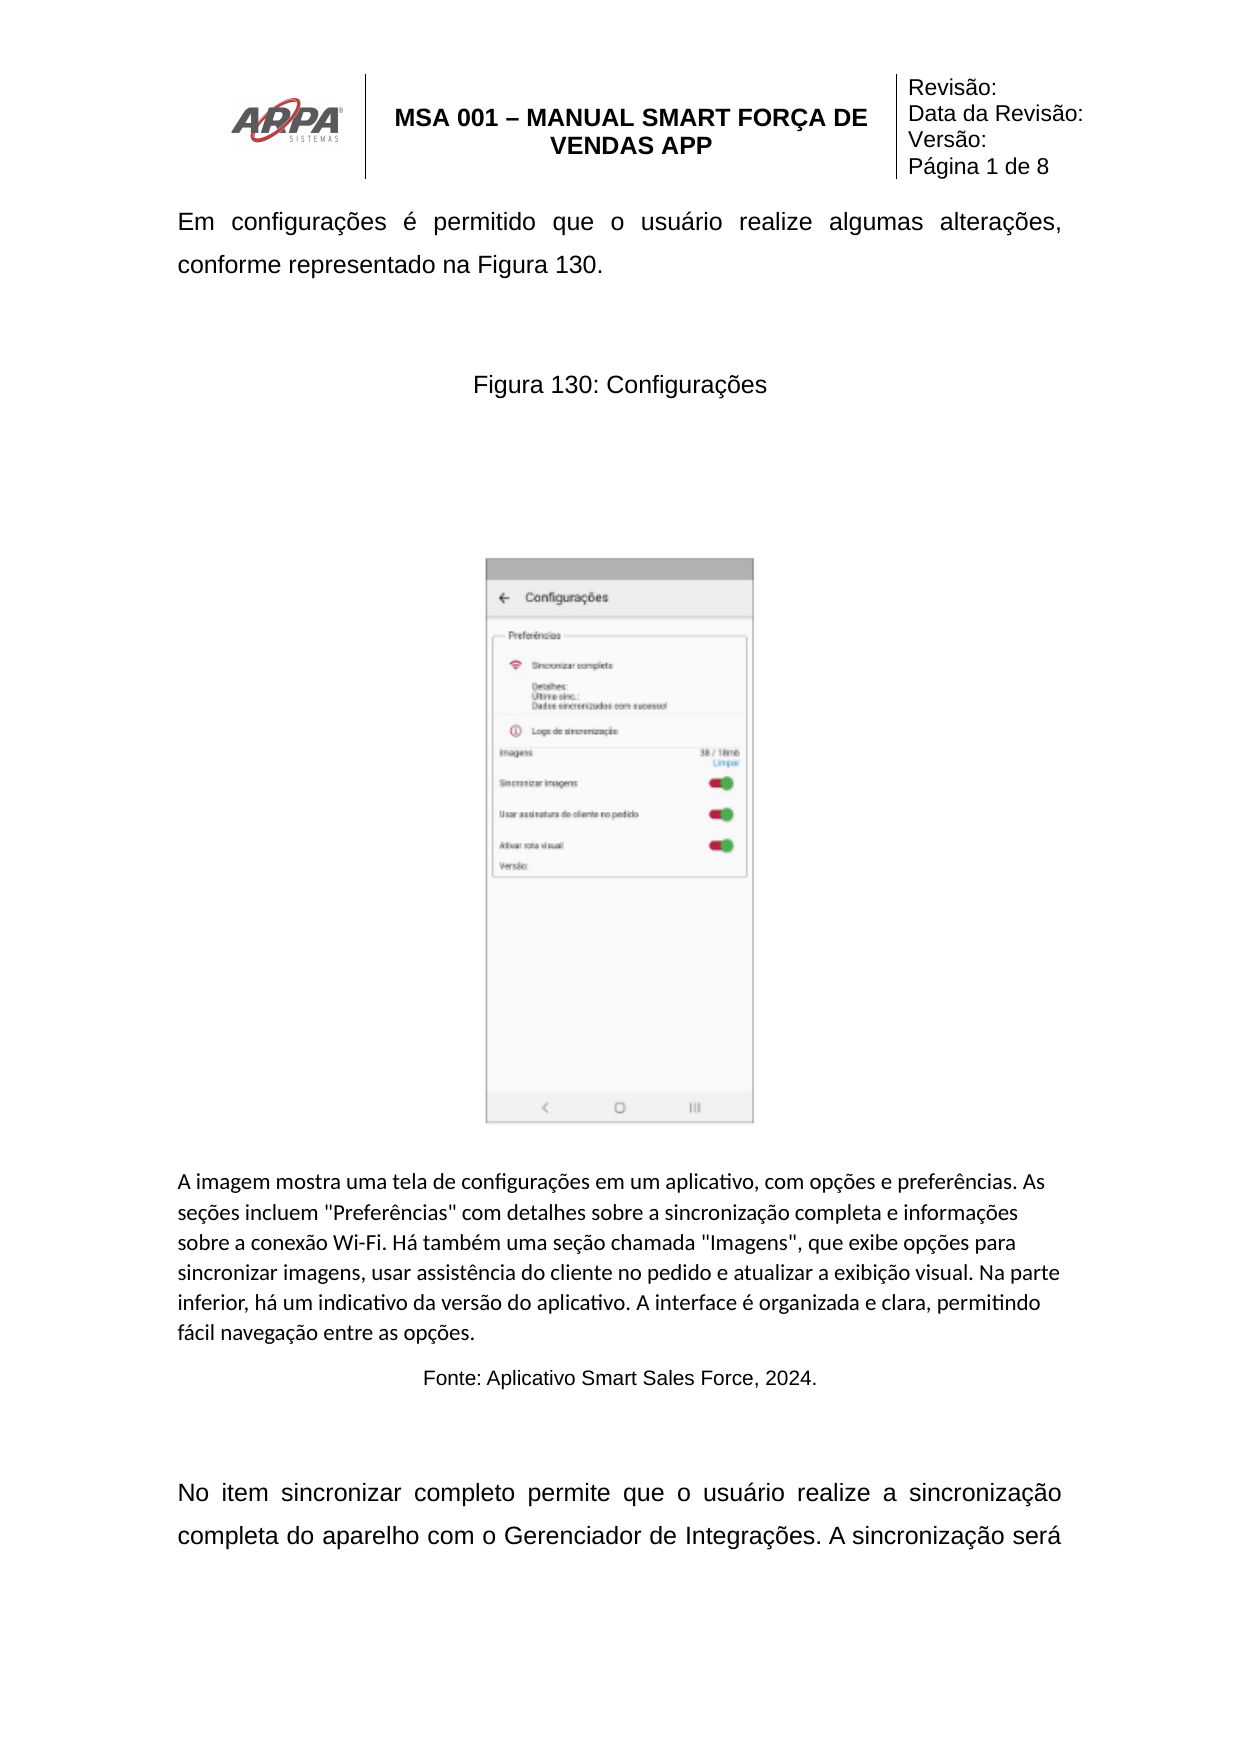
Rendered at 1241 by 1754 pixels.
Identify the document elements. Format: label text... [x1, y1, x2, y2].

text Em configurações é permitido que o usuário realize algumas alterações, conforme representado na Figura 130. [177, 207, 1063, 279]
text A imagem mostra uma tela de configurações em um aplicativo, com opções e preferências. As seções incluem "Preferências" com detalhes sobre a sincronização completa e informações sobre a conexão Wi-Fi. Há também uma seção chamada "Imagens", que exibe opções para sincronizar imagens, usar assistência do cliente no pedido e atualizar a exibição visual. Na parte inferior, há um indicativo da versão do aplicativo. A interface é organizada e clara, permitindo fácil navegação entre as opções. [177, 1167, 1063, 1346]
picture [231, 98, 343, 147]
text Fonte: Aplicativo Smart Sales Force, 2024. [177, 1365, 1063, 1389]
text Figura 130: Configurações [177, 370, 1063, 399]
picture [475, 549, 765, 1137]
